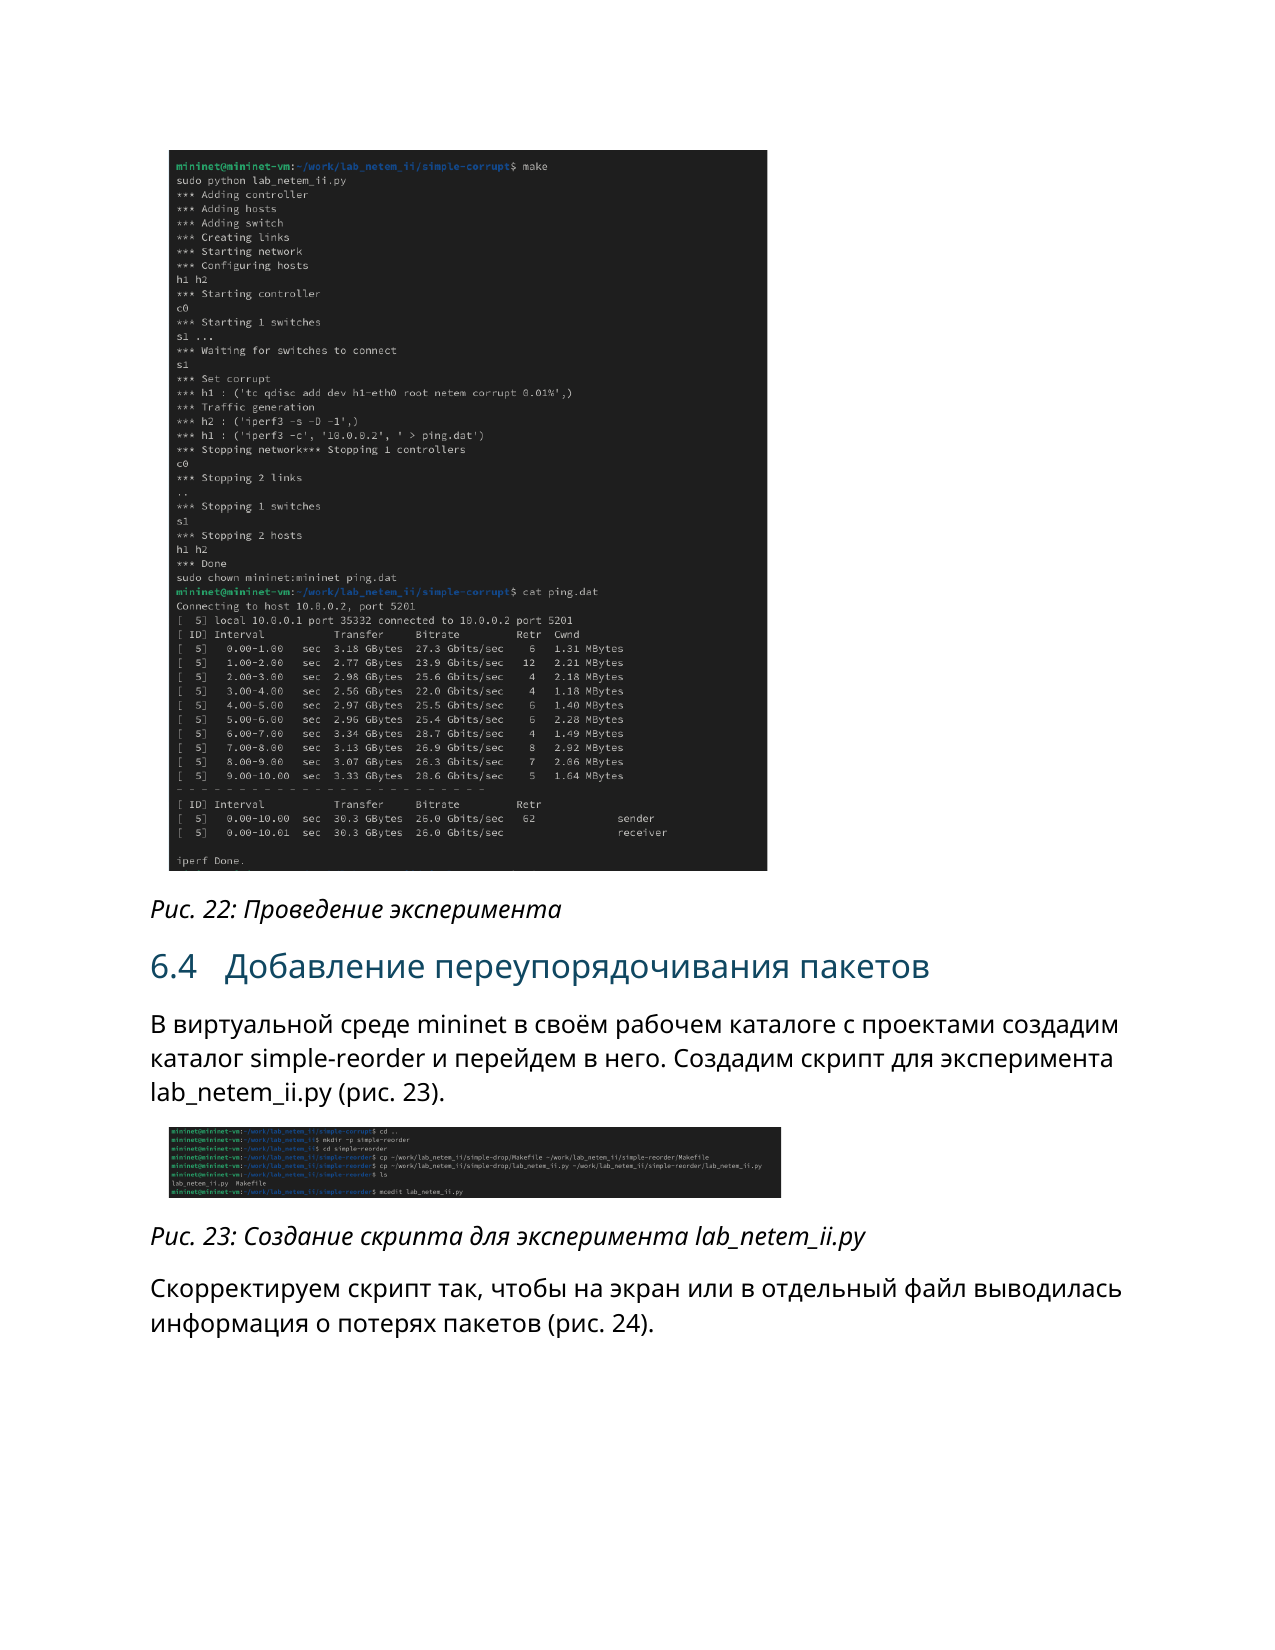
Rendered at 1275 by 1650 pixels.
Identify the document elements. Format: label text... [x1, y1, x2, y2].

text Скорректируем скрипт так, чтобы на экран или в отдельный файл выводилась информация о потерях пакетов (рис. 24). [150, 1271, 1125, 1339]
text В виртуальной среде mininet в своём рабочем каталоге с проектами создадим каталог simple-reorder и перейдем в него. Создадим скрипт для эксперимента lab_netem_ii.py (рис. 23). [150, 1007, 1125, 1109]
text Рис. 22: Проведение эксперимента [150, 892, 1125, 926]
subtitle 6.4 Добавление переупорядочивания пакетов [150, 942, 1125, 988]
picture [168, 150, 768, 871]
picture [168, 1127, 782, 1198]
text Рис. 23: Создание скрипта для эксперимента lab_netem_ii.py [150, 1218, 1125, 1252]
